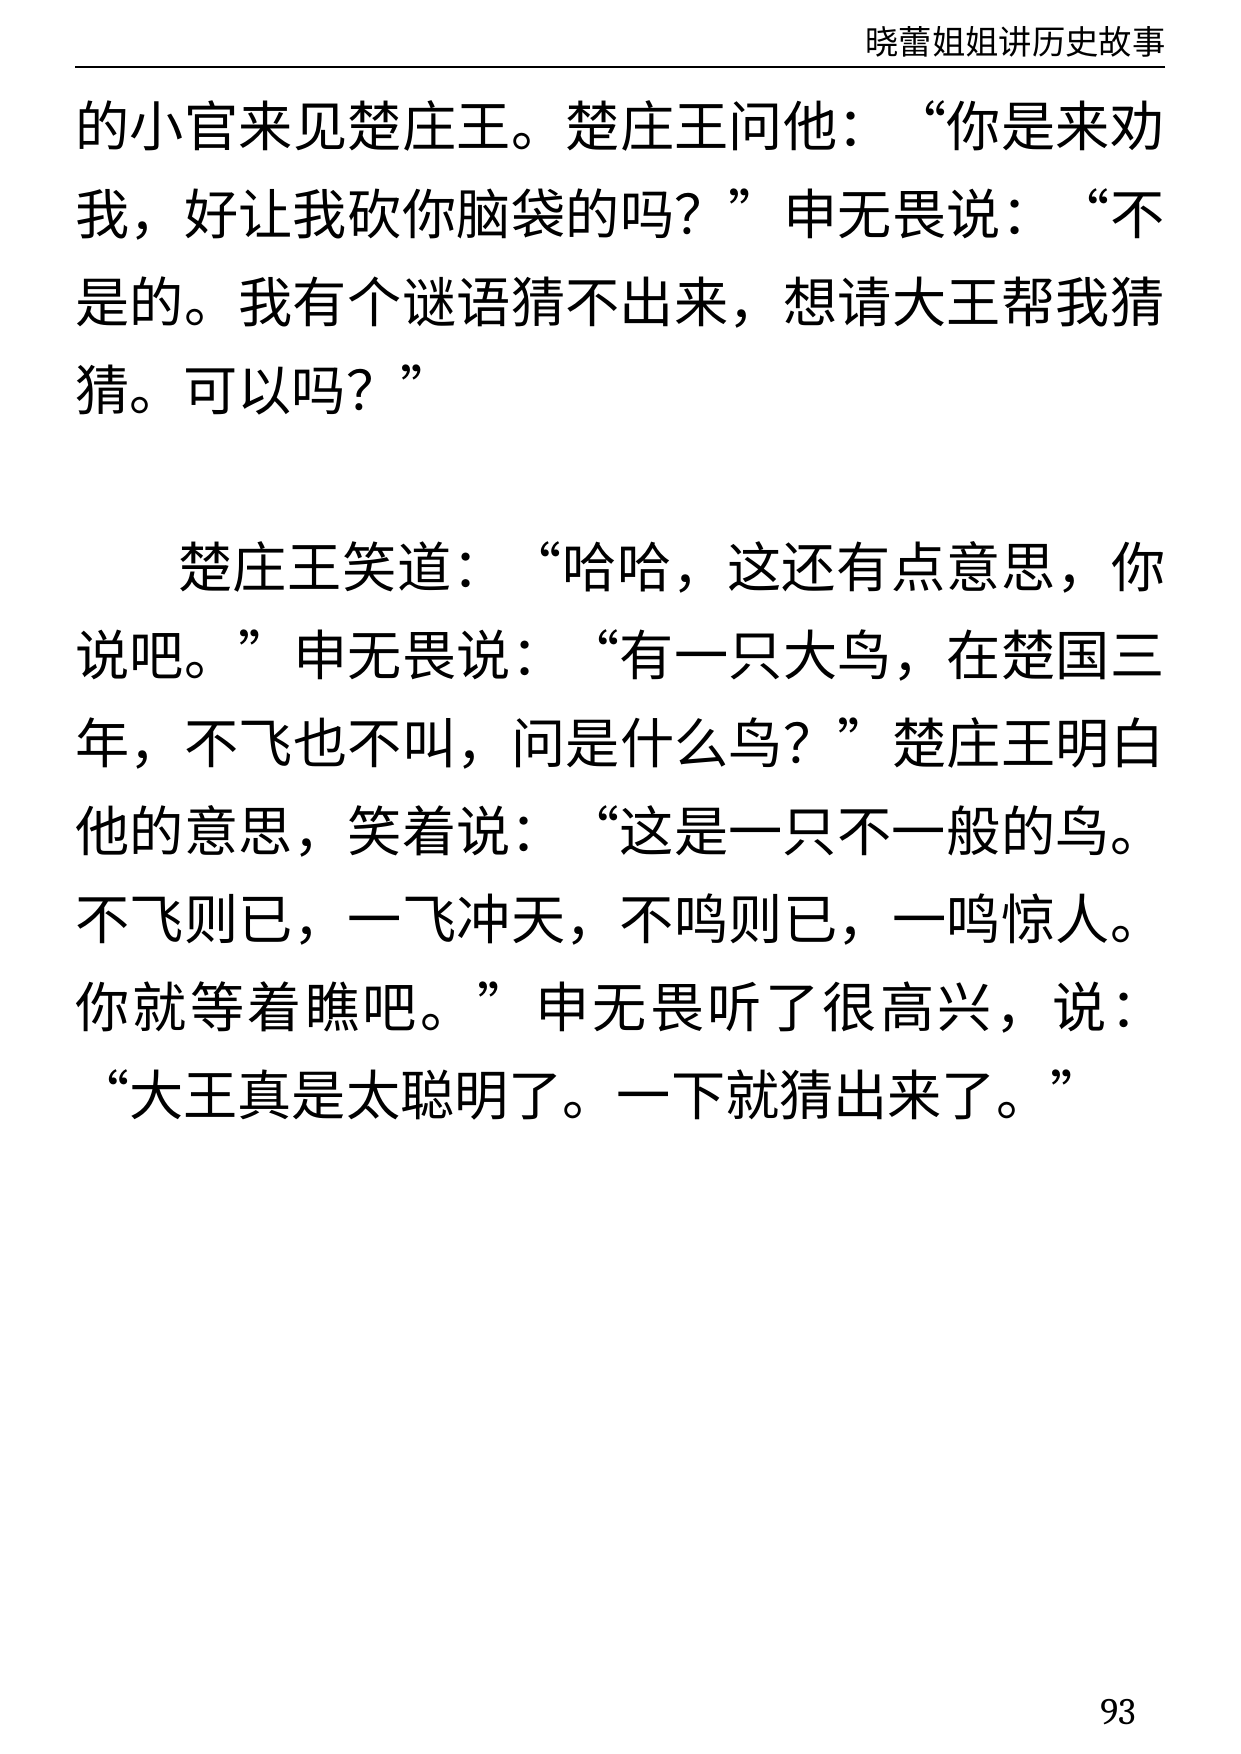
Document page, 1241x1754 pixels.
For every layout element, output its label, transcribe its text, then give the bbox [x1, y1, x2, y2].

text 楚庄王笑道：“哈哈，这还有点意思，你说吧。”申无畏说：“有一只大鸟，在楚国三年，不飞也不叫，问是什么鸟？”楚庄王明白他的意思，笑着说：“这是一只不一般的鸟。不飞则已，一飞冲天，不鸣则已，一鸣惊人。你就等着瞧吧。”申无畏听了很高兴，说：“大王真是太聪明了。一下就猜出来了。” [75, 519, 1165, 1136]
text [75, 79, 1165, 431]
